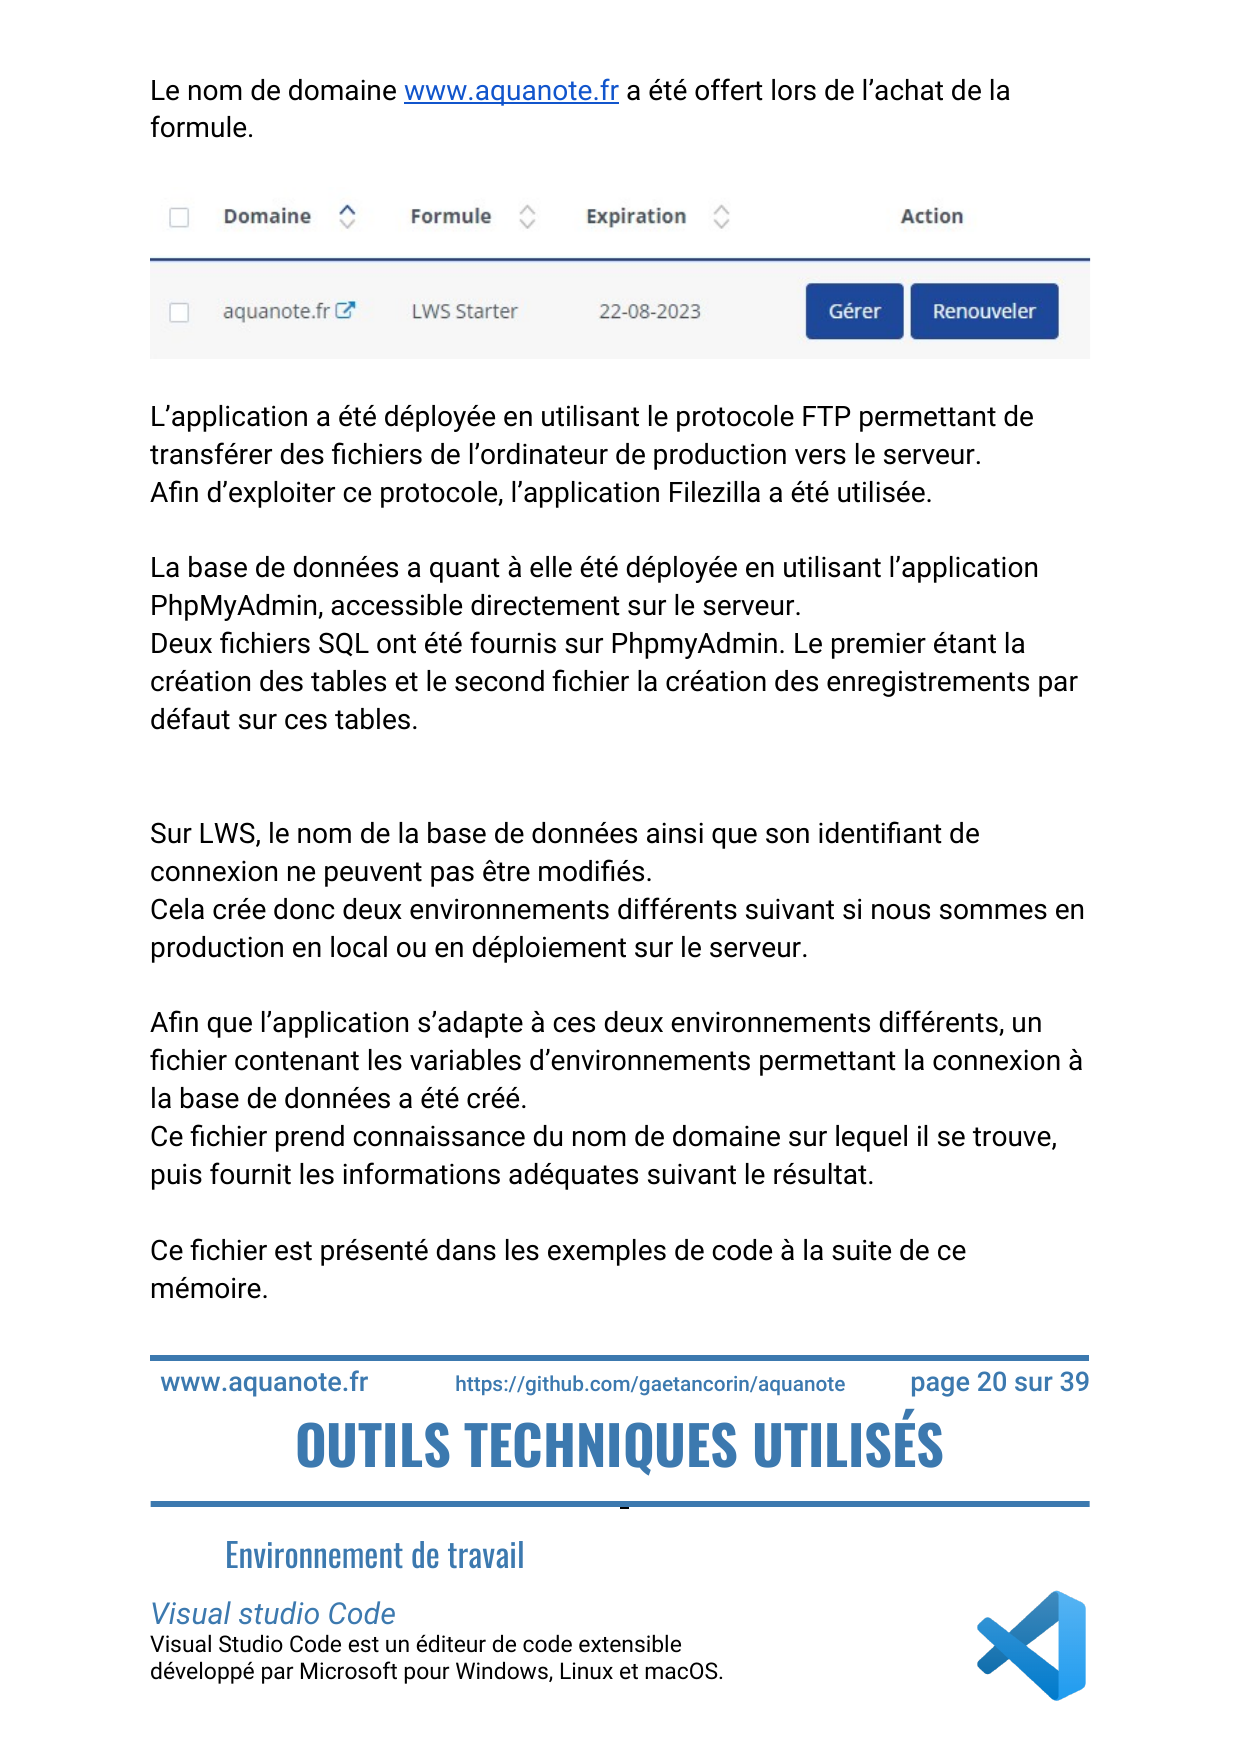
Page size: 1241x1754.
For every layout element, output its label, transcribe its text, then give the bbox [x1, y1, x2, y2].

text Visual Studio Code est un éditeur de code extensible [150, 1632, 1090, 1658]
picture [975, 1589, 1091, 1704]
picture [150, 1355, 1089, 1361]
text OUTILS TECHNIQUES UTILISÉS [150, 1403, 1090, 1483]
text Ce fichier prend connaissance du nom de domaine sur lequel il se trouve, puis fournit les informations adéquates suivant le résultat. [150, 1121, 1090, 1191]
text La base de données a quant à elle été déployée en utilisant l’application PhpMyAdmin, accessible directement sur le serveur. [150, 552, 1090, 623]
text L’application a été déployée en utilisant le protocole FTP permettant de transférer des fichiers de l’ordinateur de production vers le serveur. [150, 400, 1090, 471]
text développé par Microsoft pour Windows, Linux et macOS. [150, 1658, 1090, 1685]
text Ce fichier est présenté dans les exemples de code à la suite de ce mémoire. [150, 1234, 1090, 1305]
text Deux fichiers SQL ont été fournis sur PhpmyAdmin. Le premier étant la création des tables et le second fichier la création des enregistrements par défaut sur ces tables. [150, 628, 1090, 736]
text Afin que l’application s’adapte à ces deux environnements différents, un fichier contenant les variables d’environnements permettant la connexion à la base de données a été créé. [150, 1007, 1090, 1116]
text www.aquanote.fr https://github.com/gaetancorin/aquanote page 20 sur 39 [150, 1366, 1090, 1398]
text Visual studio Code [150, 1596, 1090, 1632]
text Sur LWS, le nom de la base de données ainsi que son identifiant de connexion ne peuvent pas être modifiés. [150, 817, 1090, 888]
picture [150, 187, 1091, 359]
text Cela crée donc deux environnements différents suivant si nous sommes en production en local ou en déploiement sur le serveur. [150, 893, 1090, 964]
picture [150, 1501, 1090, 1507]
text Le nom de domaine www.aquanote.fr a été offert lors de l’achat de la formule. [150, 74, 1090, 145]
text Environnement de travail [150, 1529, 1090, 1578]
text Afin d’exploiter ce protocole, l’application Filezilla a été utilisée. [150, 476, 1090, 509]
